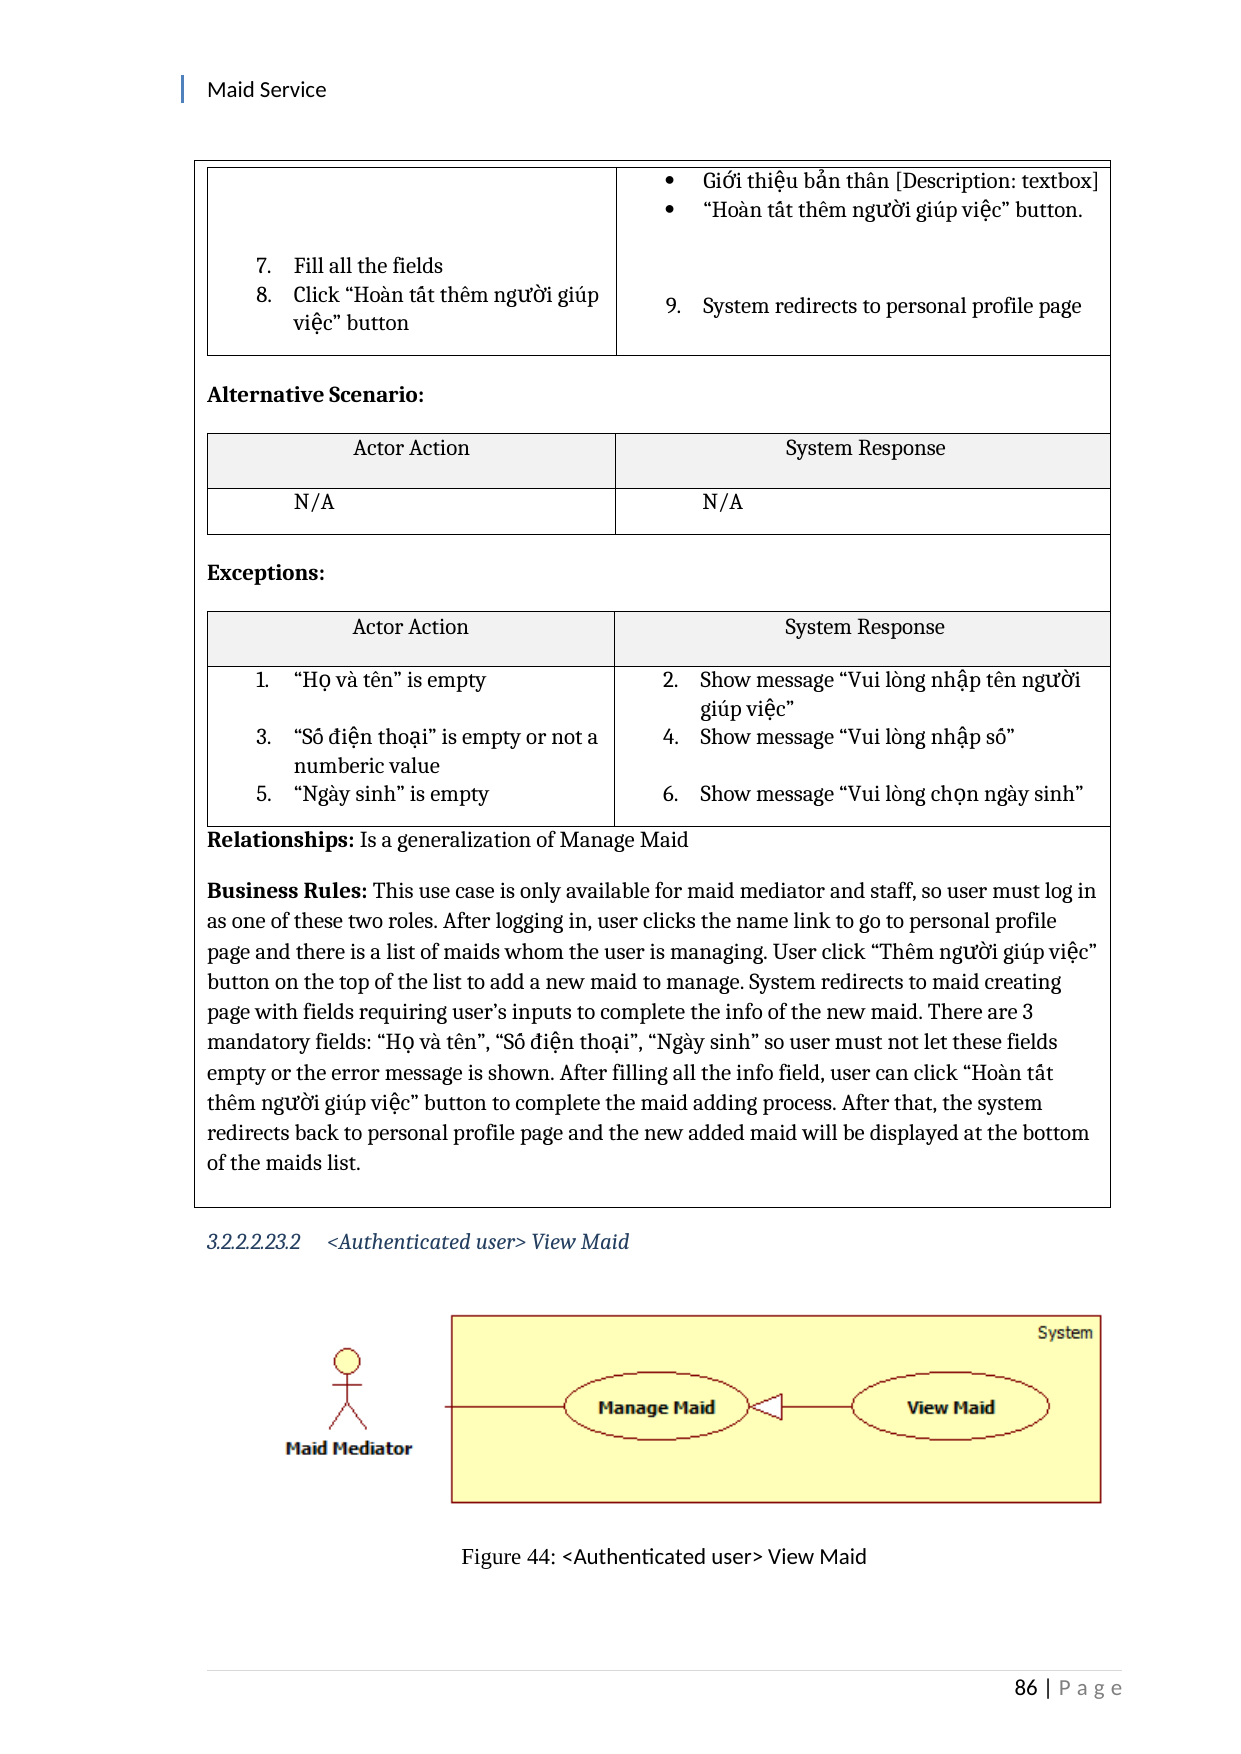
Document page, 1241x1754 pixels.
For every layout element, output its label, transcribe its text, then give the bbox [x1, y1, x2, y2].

picture [220, 1284, 1133, 1535]
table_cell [195, 161, 1110, 1207]
subtitle <Authenticated user> View Maid [207, 1229, 1122, 1255]
